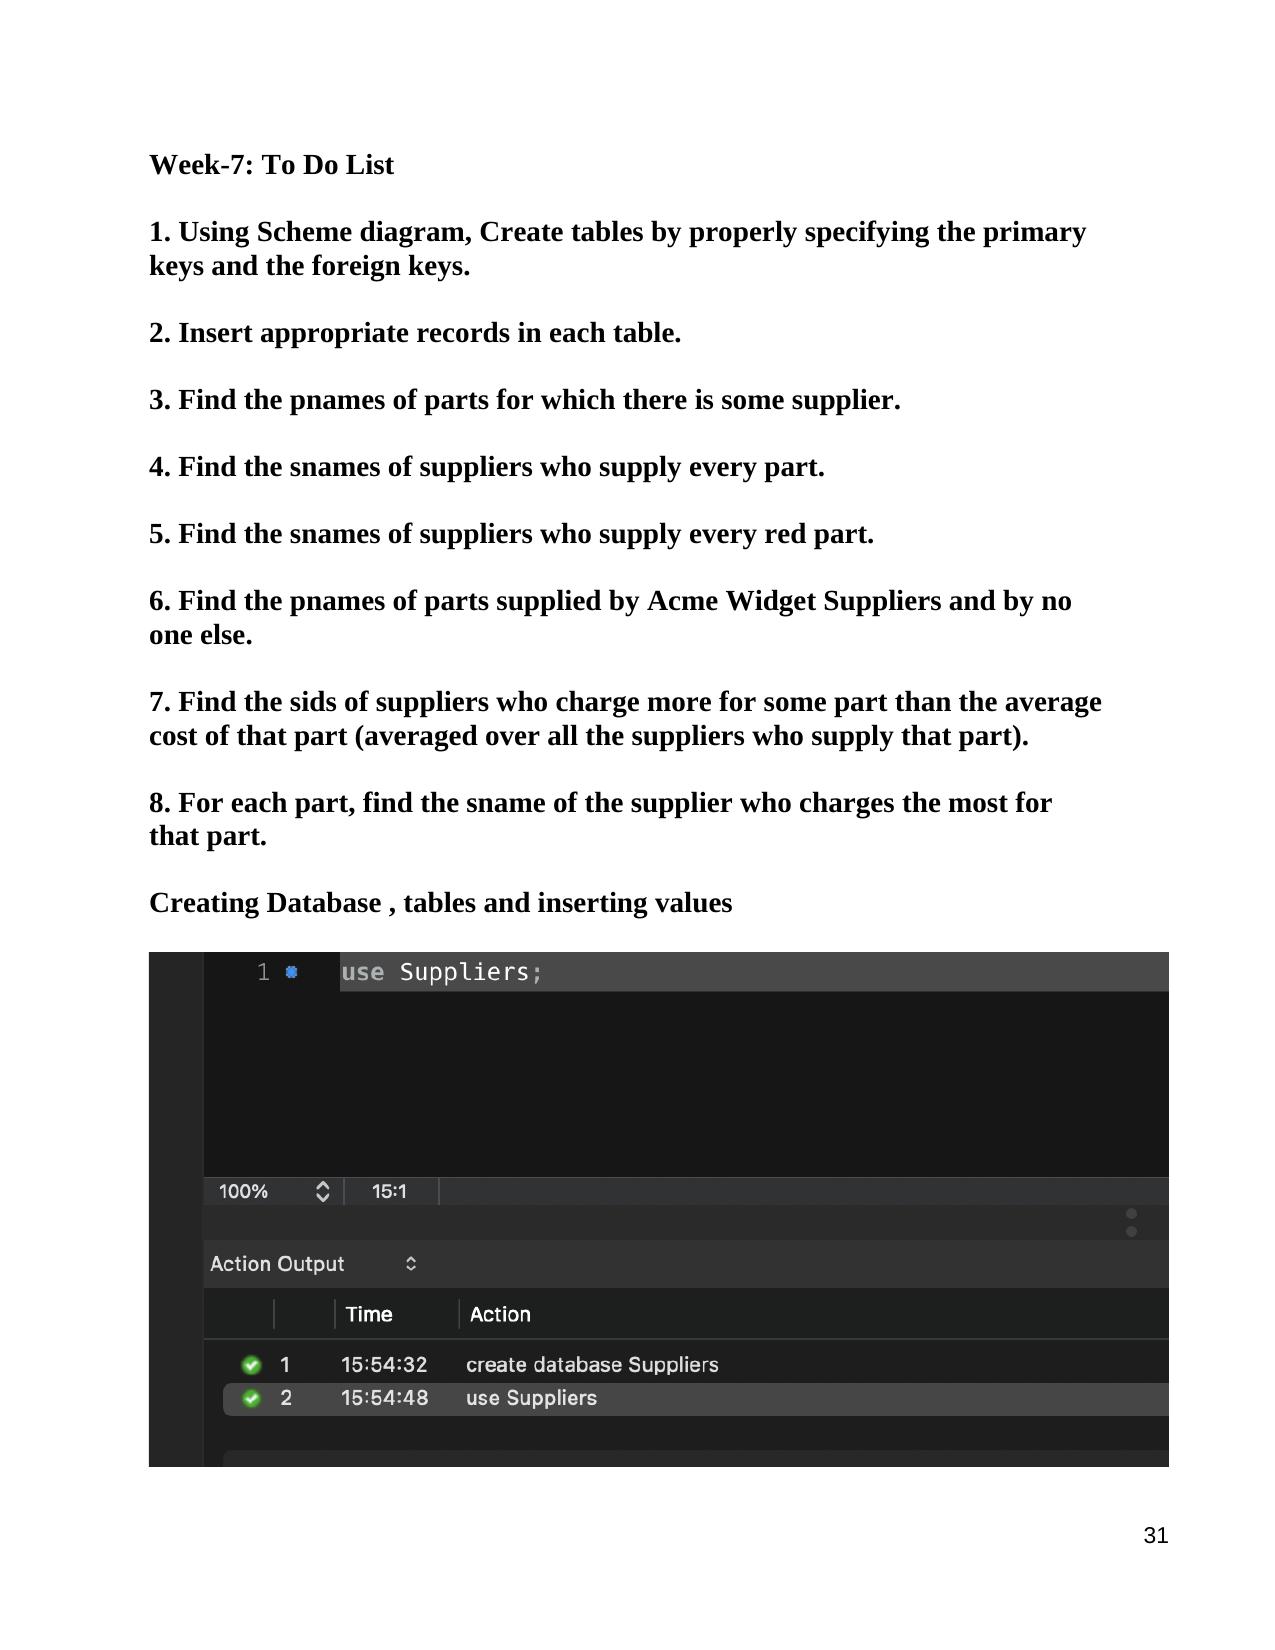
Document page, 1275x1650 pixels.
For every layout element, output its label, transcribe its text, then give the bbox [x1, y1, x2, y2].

text keys and the foreign keys. [149, 248, 1169, 282]
text 4. Find the snames of suppliers who supply every part. [149, 449, 1169, 483]
text one else. [149, 617, 1169, 651]
text Creating Database , tables and inserting values [149, 885, 1169, 919]
text 7. Find the sids of suppliers who charge more for some part than the average [149, 684, 1169, 718]
text that part. [149, 818, 1169, 852]
text 6. Find the pnames of parts supplied by Acme Widget Suppliers and by no [149, 583, 1169, 617]
text 3. Find the pnames of parts for which there is some supplier. [149, 382, 1169, 416]
text cost of that part (averaged over all the suppliers who supply that part). [149, 718, 1169, 751]
text 2. Insert appropriate records in each table. [149, 315, 1169, 349]
text 8. For each part, find the sname of the supplier who charges the most for [149, 785, 1169, 818]
text Week-7: To Do List [149, 147, 1169, 181]
text 5. Find the snames of suppliers who supply every red part. [149, 516, 1169, 550]
text 1. Using Scheme diagram, Create tables by properly specifying the primary [149, 214, 1169, 248]
picture [148, 952, 1169, 1467]
